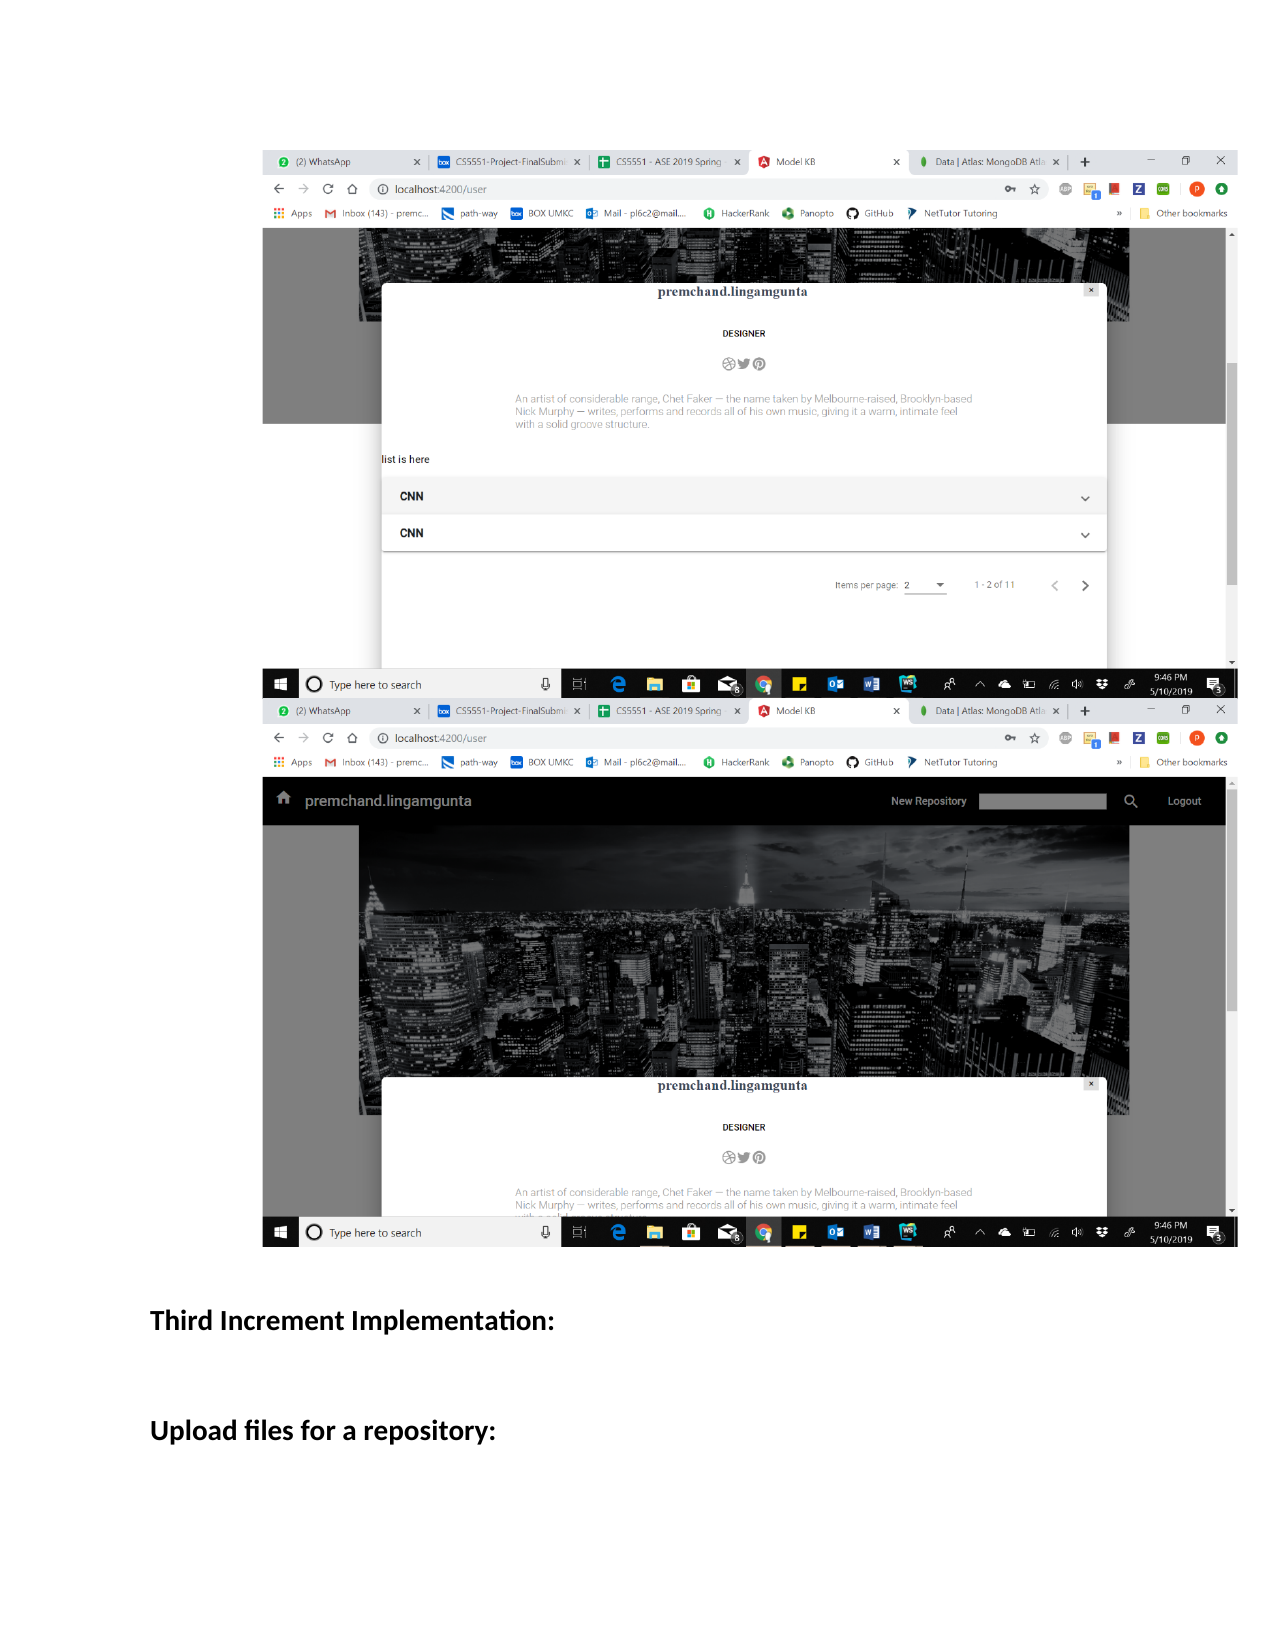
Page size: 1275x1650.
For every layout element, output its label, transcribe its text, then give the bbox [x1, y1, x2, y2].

picture [262, 150, 1238, 1247]
text Third Increment Implementation: [150, 1302, 1125, 1338]
text Upload files for a repository: [150, 1412, 1125, 1448]
